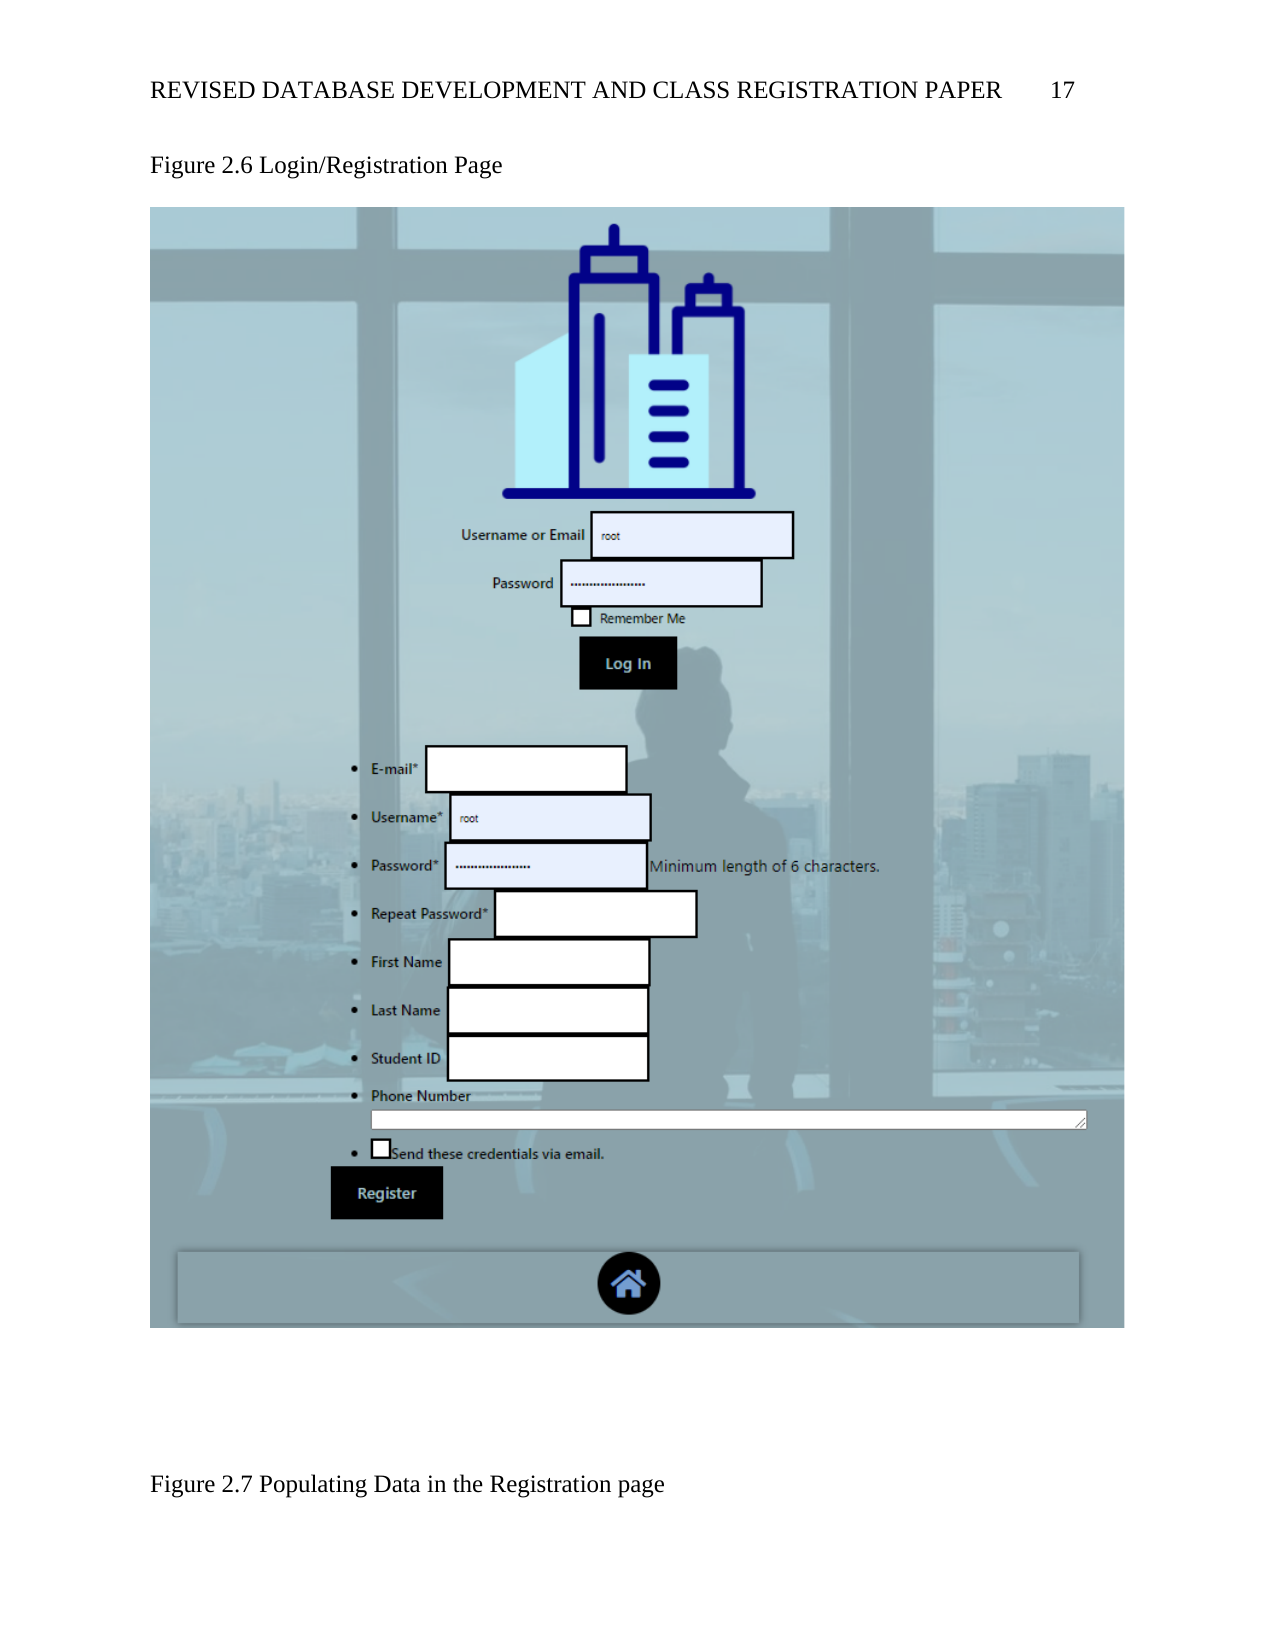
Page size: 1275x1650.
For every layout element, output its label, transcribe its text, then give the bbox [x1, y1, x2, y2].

text Figure 2.7 Populating Data in the Registration page [150, 1469, 1125, 1498]
picture [150, 207, 1125, 1328]
text Figure 2.6 Login/Registration Page [150, 150, 1125, 179]
